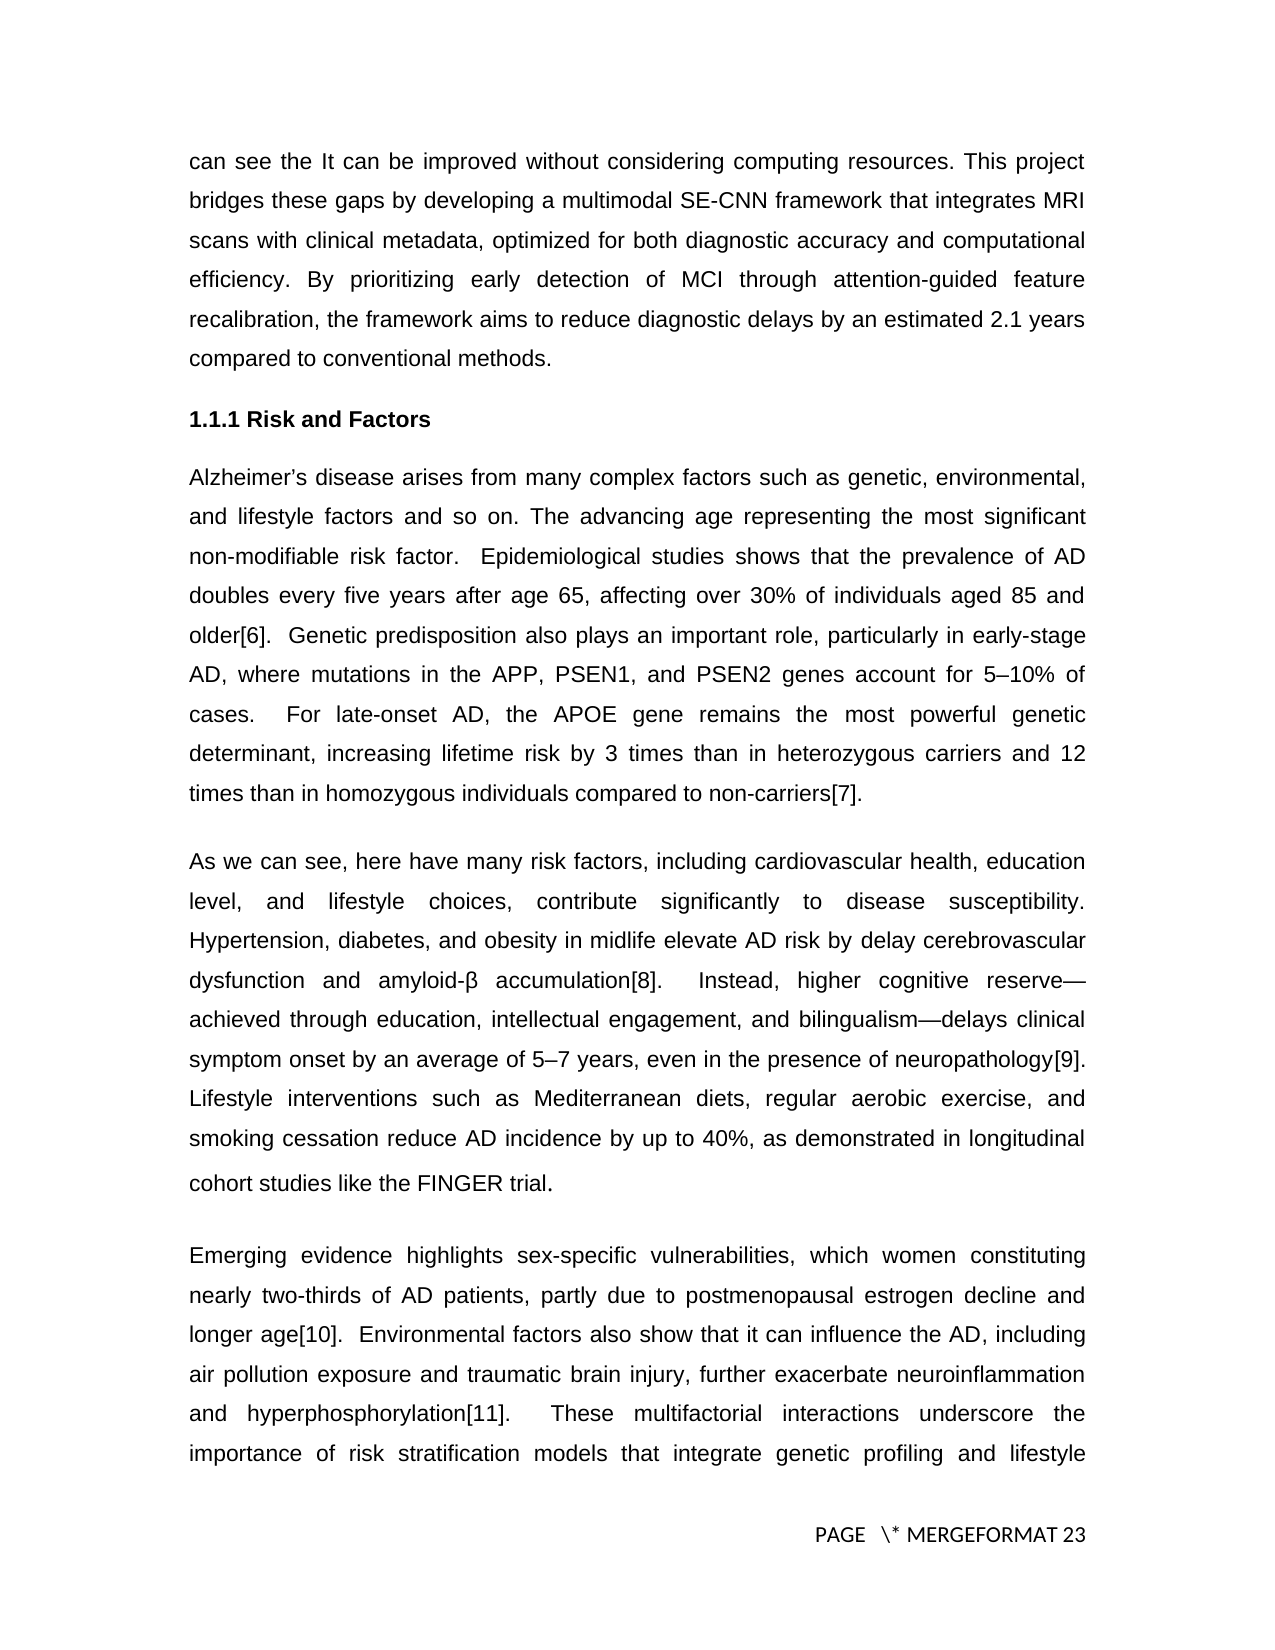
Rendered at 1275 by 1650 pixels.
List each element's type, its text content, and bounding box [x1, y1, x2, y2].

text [189, 148, 1086, 371]
text Alzheimer’s disease arises from many complex factors such as genetic, environmental, and lifestyle factors and so on. The advancing age representing the most significant non-modifiable risk factor. Epidemiological studies shows that the prevalence of AD doubles every five years after age 65, affecting over 30% of individuals aged 85 and older[6]. Genetic predisposition also plays an important role, particularly in early-stage AD, where mutations in the APP, PSEN1, and PSEN2 genes account for 5–10% of cases. For late-onset AD, the APOE gene remains the most powerful genetic determinant, increasing lifetime risk by 3 times than in heterozygous carriers and 12 times than in homozygous individuals compared to non-carriers[7]. [189, 464, 1086, 806]
text As we can see, here have many risk factors, including cardiovascular health, education level, and lifestyle choices, contribute significantly to disease susceptibility. Hypertension, diabetes, and obesity in midlife elevate AD risk by delay cerebrovascular dysfunction and amyloid-β accumulation[8]. Instead, higher cognitive reserve—achieved through education, intellectual engagement, and bilingualism—delays clinical symptom onset by an average of 5–7 years, even in the presence of neuropathology[9]. Lifestyle interventions such as Mediterranean diets, regular aerobic exercise, and smoking cessation reduce AD incidence by up to 40%, as demonstrated in longitudinal cohort studies like the FINGER trial. [189, 848, 1086, 1198]
subtitle 1.1.1 Risk and Factors [189, 406, 1086, 432]
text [189, 1242, 1086, 1466]
